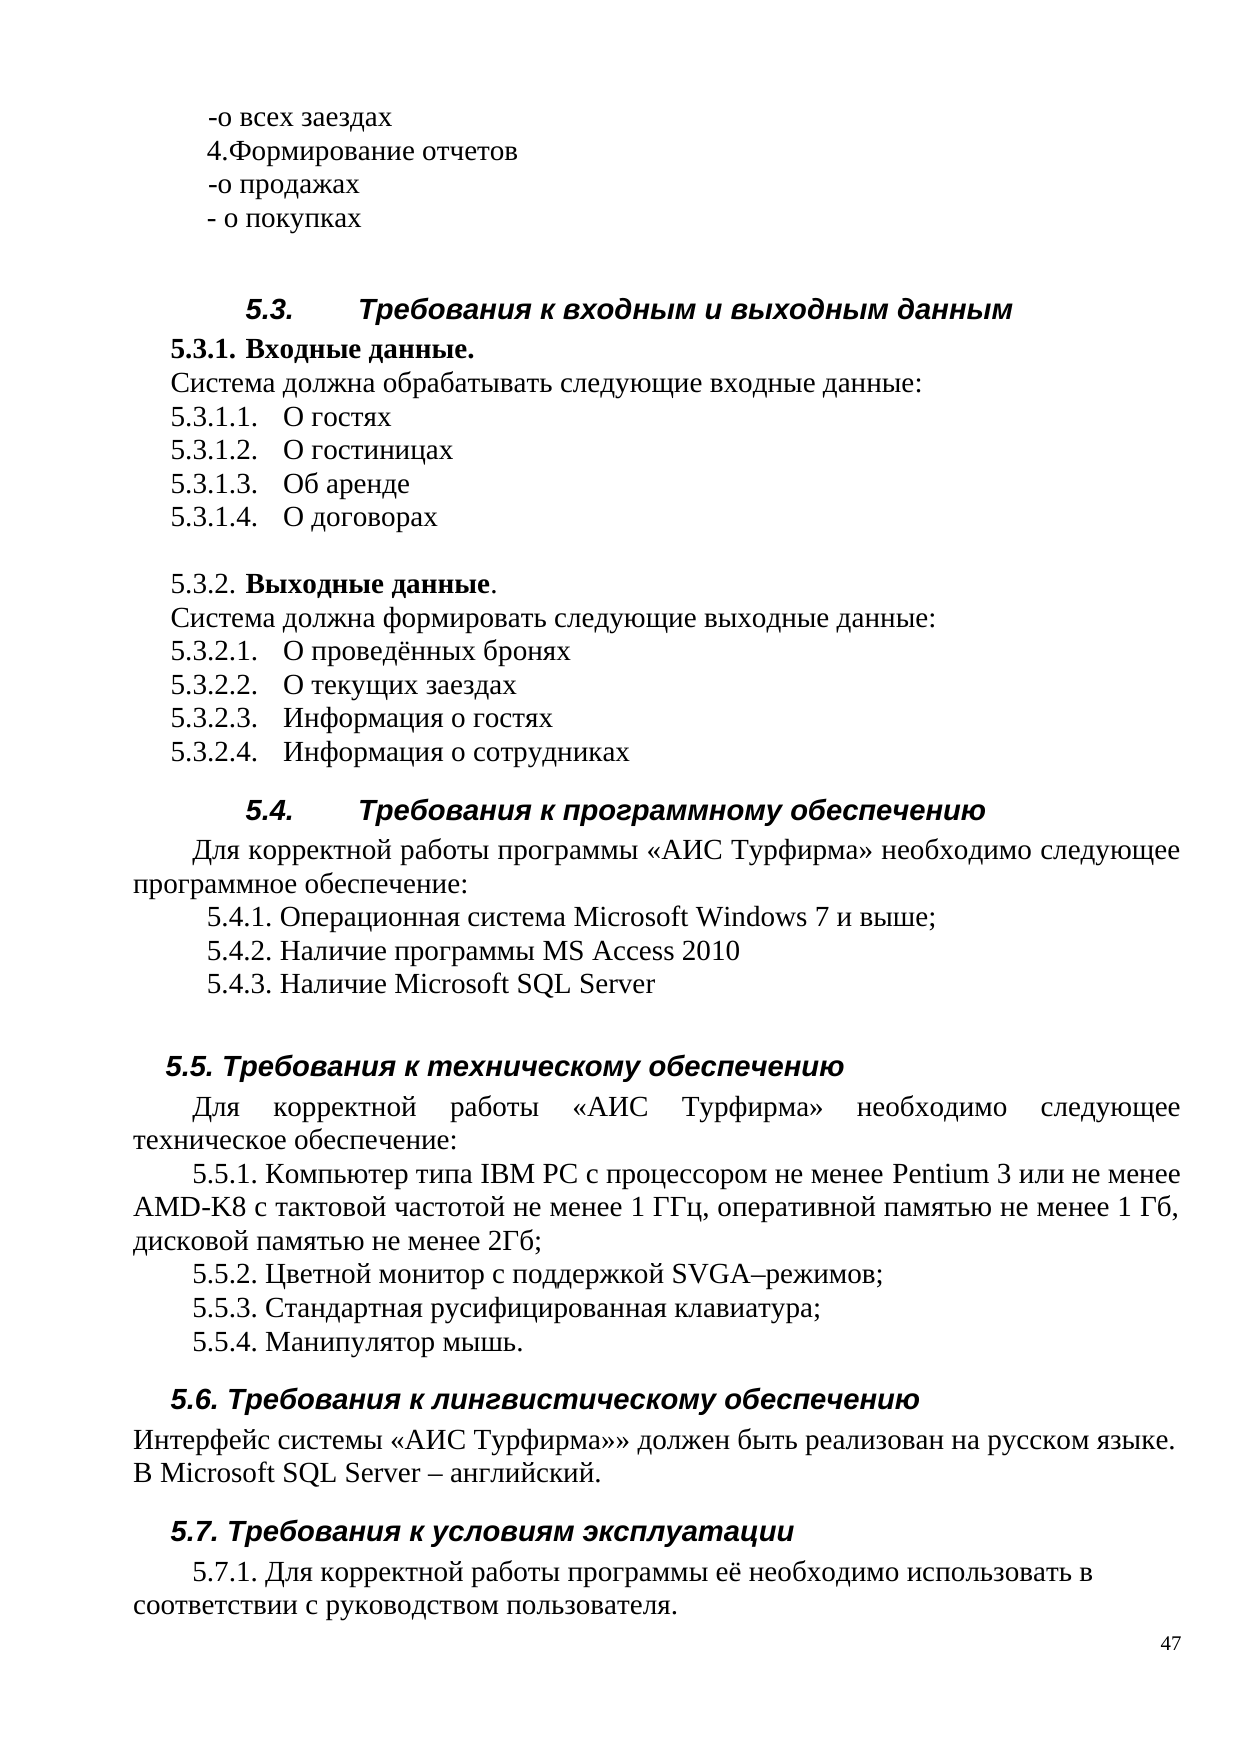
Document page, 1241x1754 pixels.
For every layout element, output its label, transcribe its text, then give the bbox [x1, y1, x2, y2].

subtitle 5.7. Требования к условиям эксплуатации [170, 1514, 1181, 1548]
text 5.5.1. Компьютер типа IBM PC с процессором не менее Pentium 3 или не менее AMD-K8 с тактовой частотой не менее 1 ГГц, оперативной памятью не менее 1 Гб, дисковой памятью не менее 2Гб; [133, 1156, 1181, 1257]
subtitle Требования к программному обеспечению [245, 793, 1181, 826]
text 5.4.1. Операционная система Microsoft Windows 7 и выше; [133, 899, 1181, 933]
text Интерфейс системы «АИС Турфирма»» должен быть реализован на русском языке. В Microsoft SQL Server – английский. [133, 1422, 1181, 1489]
list О гостях [170, 399, 1181, 432]
text -о всех заездах [133, 99, 1181, 133]
text 5.4.3. Наличие Microsoft SQL Server [133, 967, 1181, 1000]
list О проведённых бронях [170, 633, 1181, 667]
subtitle Требования к входным и выходным данным [245, 292, 1181, 325]
list О гостиницах [170, 432, 1181, 466]
subtitle 5.6. Требования к лингвистическому обеспечению [170, 1382, 1181, 1416]
list Об аренде [170, 466, 1181, 499]
text 5.7.1. Для корректной работы программы её необходимо использовать в соответствии с руководством пользователя. [133, 1554, 1181, 1621]
text Для корректной работы «АИС Турфирма» необходимо следующее техническое обеспечение: [133, 1089, 1181, 1156]
list Выходные данные. [170, 566, 1181, 600]
text 5.5.3. Стандартная русифицированная клавиатура; [133, 1290, 1181, 1324]
list Входные данные. [170, 332, 1181, 365]
text 4.Формирование отчетов [133, 133, 1181, 166]
list Информация о сотрудниках [170, 734, 1181, 768]
text 5.4.2. Наличие программы MS Access 2010 [133, 933, 1181, 967]
list О текущих заездах [170, 667, 1181, 701]
text - о покупках [133, 200, 1181, 233]
text 5.5.4. Манипулятор мышь. [133, 1324, 1181, 1357]
text Система должна формировать следующие выходные данные: [170, 600, 1181, 633]
text Для корректной работы программы «АИС Турфирма» необходимо следующее программное обеспечение: [133, 832, 1181, 899]
text -о продажах [133, 166, 1181, 200]
list Информация о гостях [170, 701, 1181, 734]
text 5.5.2. Цветной монитор с поддержкой SVGA–режимов; [133, 1257, 1181, 1290]
list О договорах [170, 499, 1181, 533]
subtitle 5.5. Требования к техническому обеспечению [133, 1049, 1181, 1083]
text Система должна обрабатывать следующие входные данные: [170, 365, 1181, 399]
